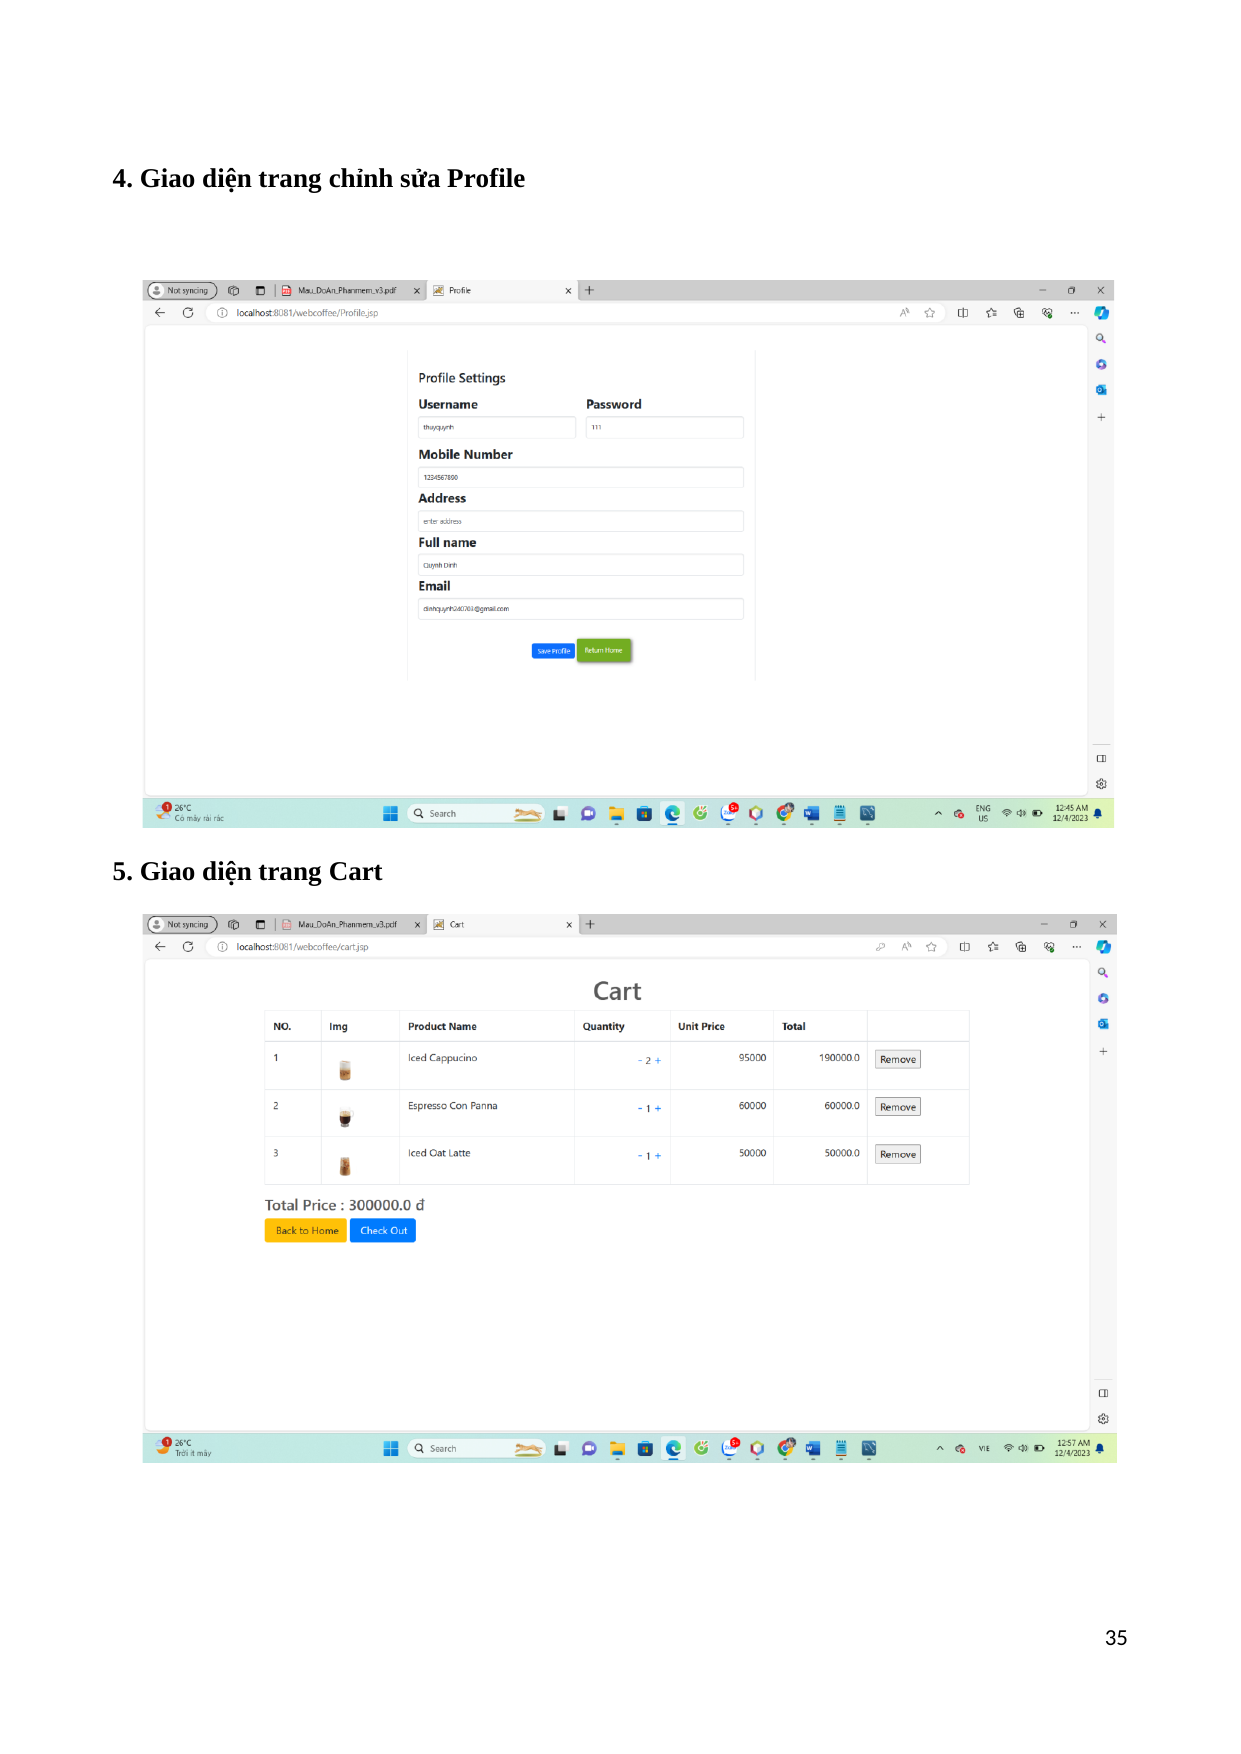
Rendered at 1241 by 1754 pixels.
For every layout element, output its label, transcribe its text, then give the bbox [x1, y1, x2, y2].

subtitle 4. Giao diện trang chỉnh sửa Profile [112, 162, 1114, 194]
subtitle 5. Giao diện trang Cart [112, 856, 1114, 887]
picture [142, 914, 1117, 1463]
picture [142, 280, 1115, 828]
